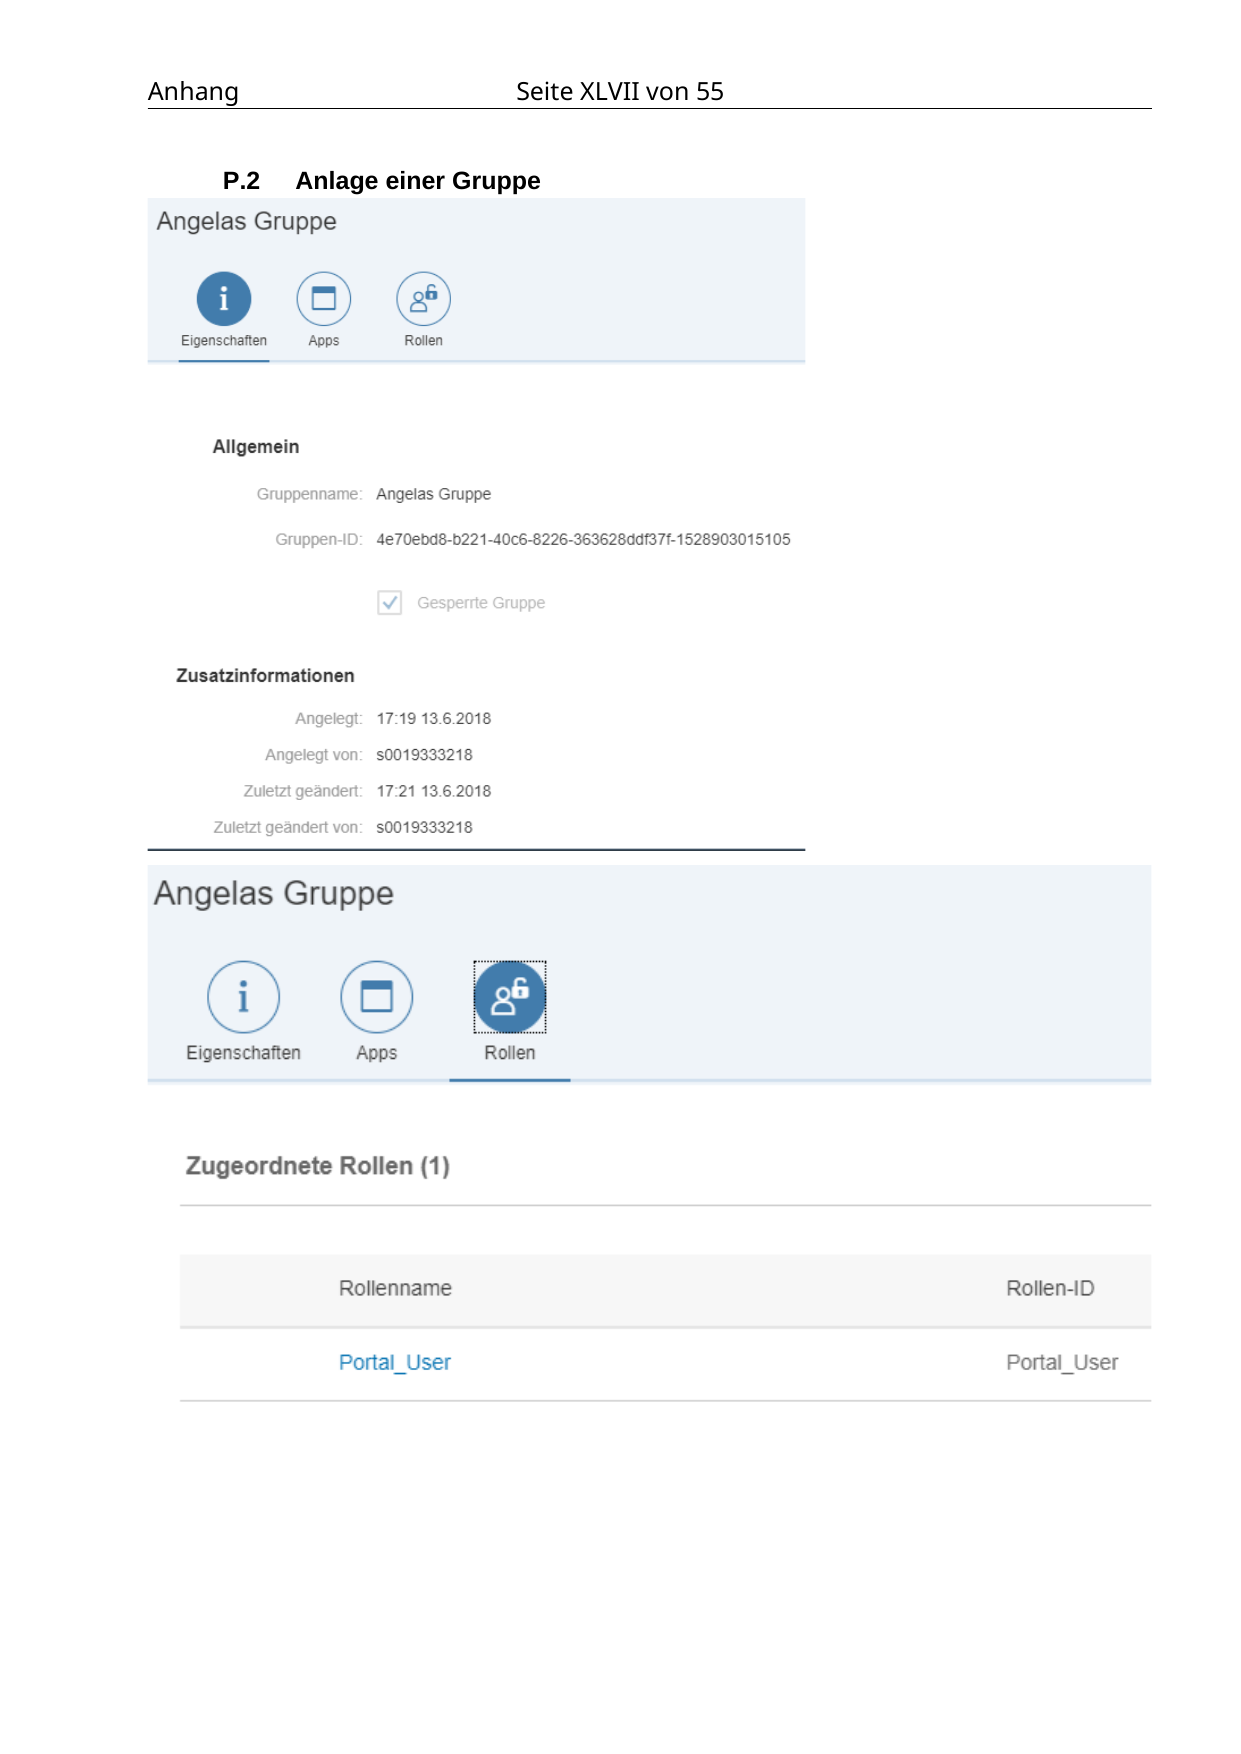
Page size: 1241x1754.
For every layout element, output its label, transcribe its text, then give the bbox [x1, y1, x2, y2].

picture [147, 865, 1152, 1417]
text Anlage einer Gruppe [223, 166, 1152, 195]
picture [147, 198, 806, 851]
